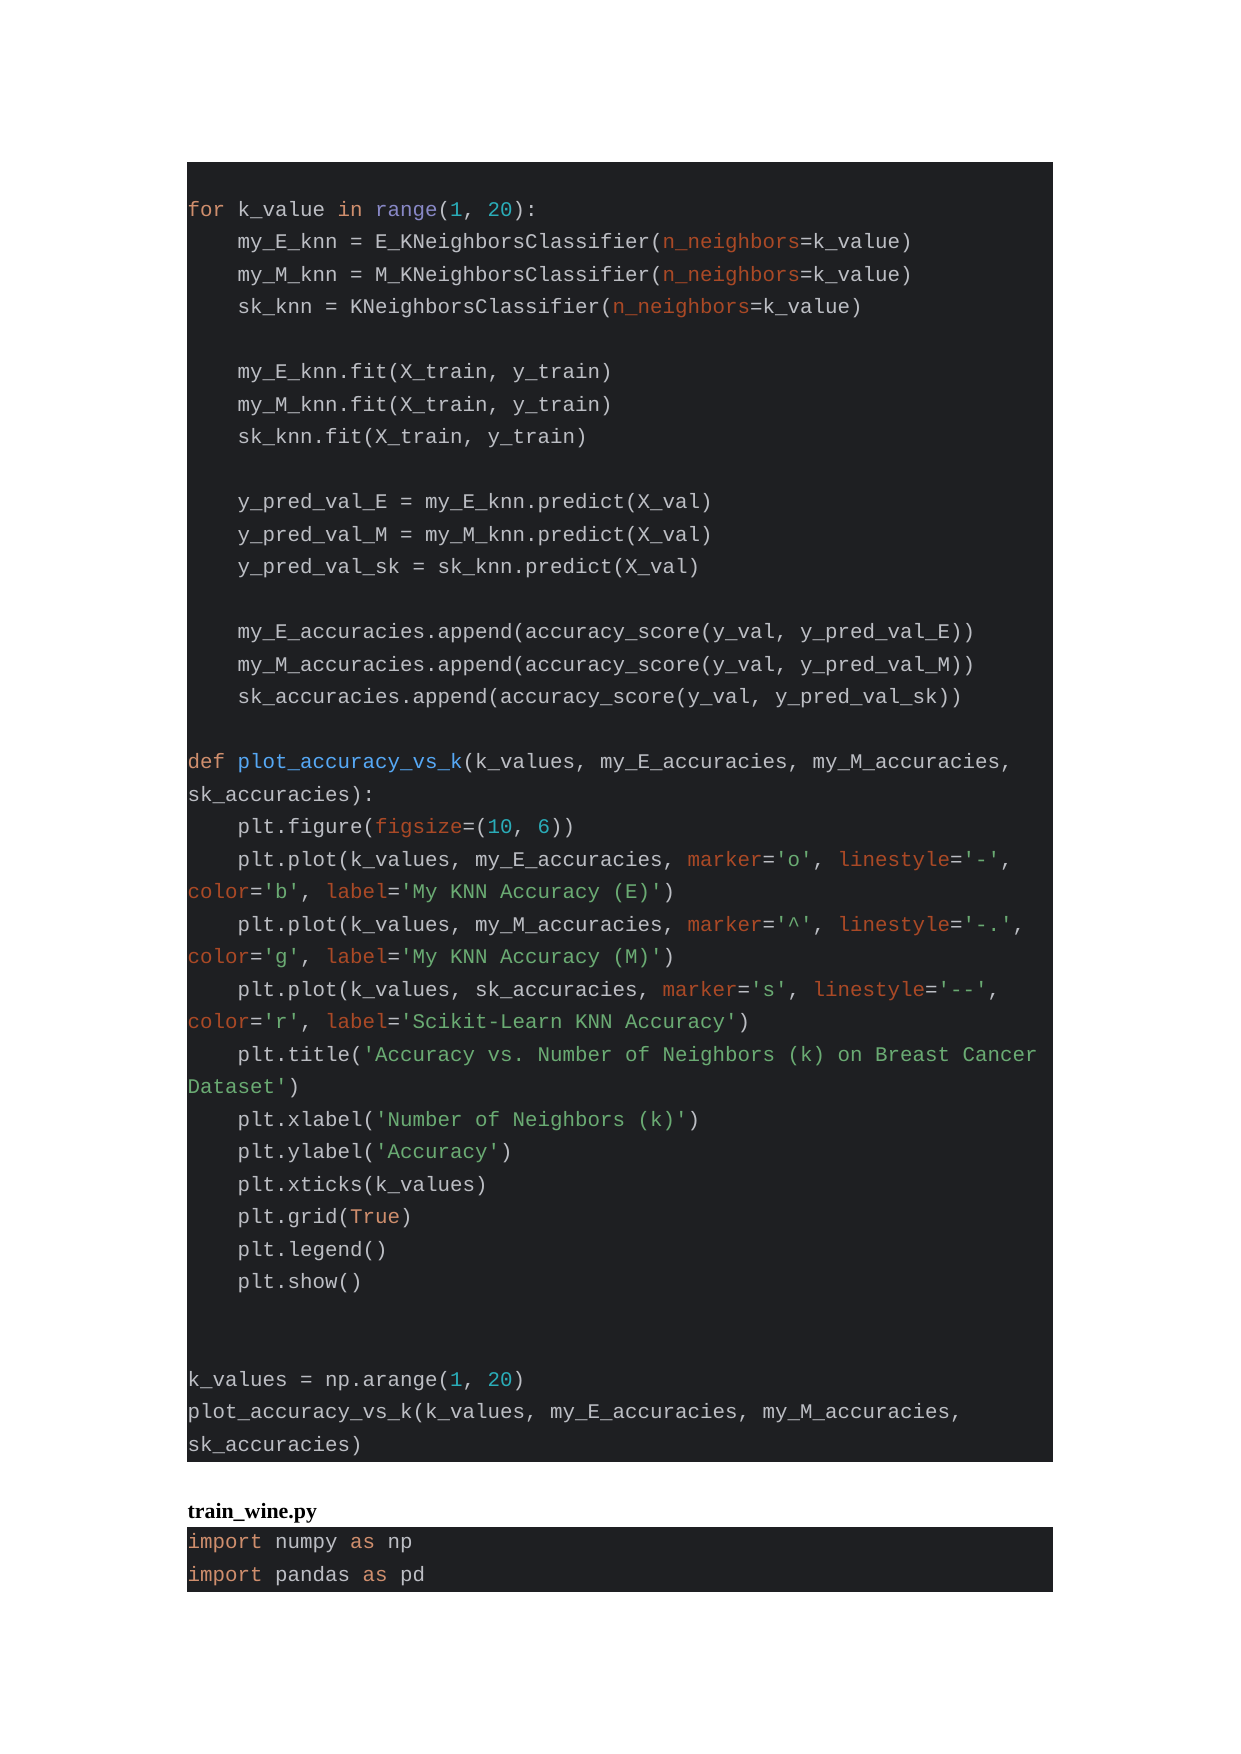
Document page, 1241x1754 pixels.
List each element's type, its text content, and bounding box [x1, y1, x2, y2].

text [187, 162, 1053, 1462]
text train_wine.py [187, 1494, 1053, 1527]
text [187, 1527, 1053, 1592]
